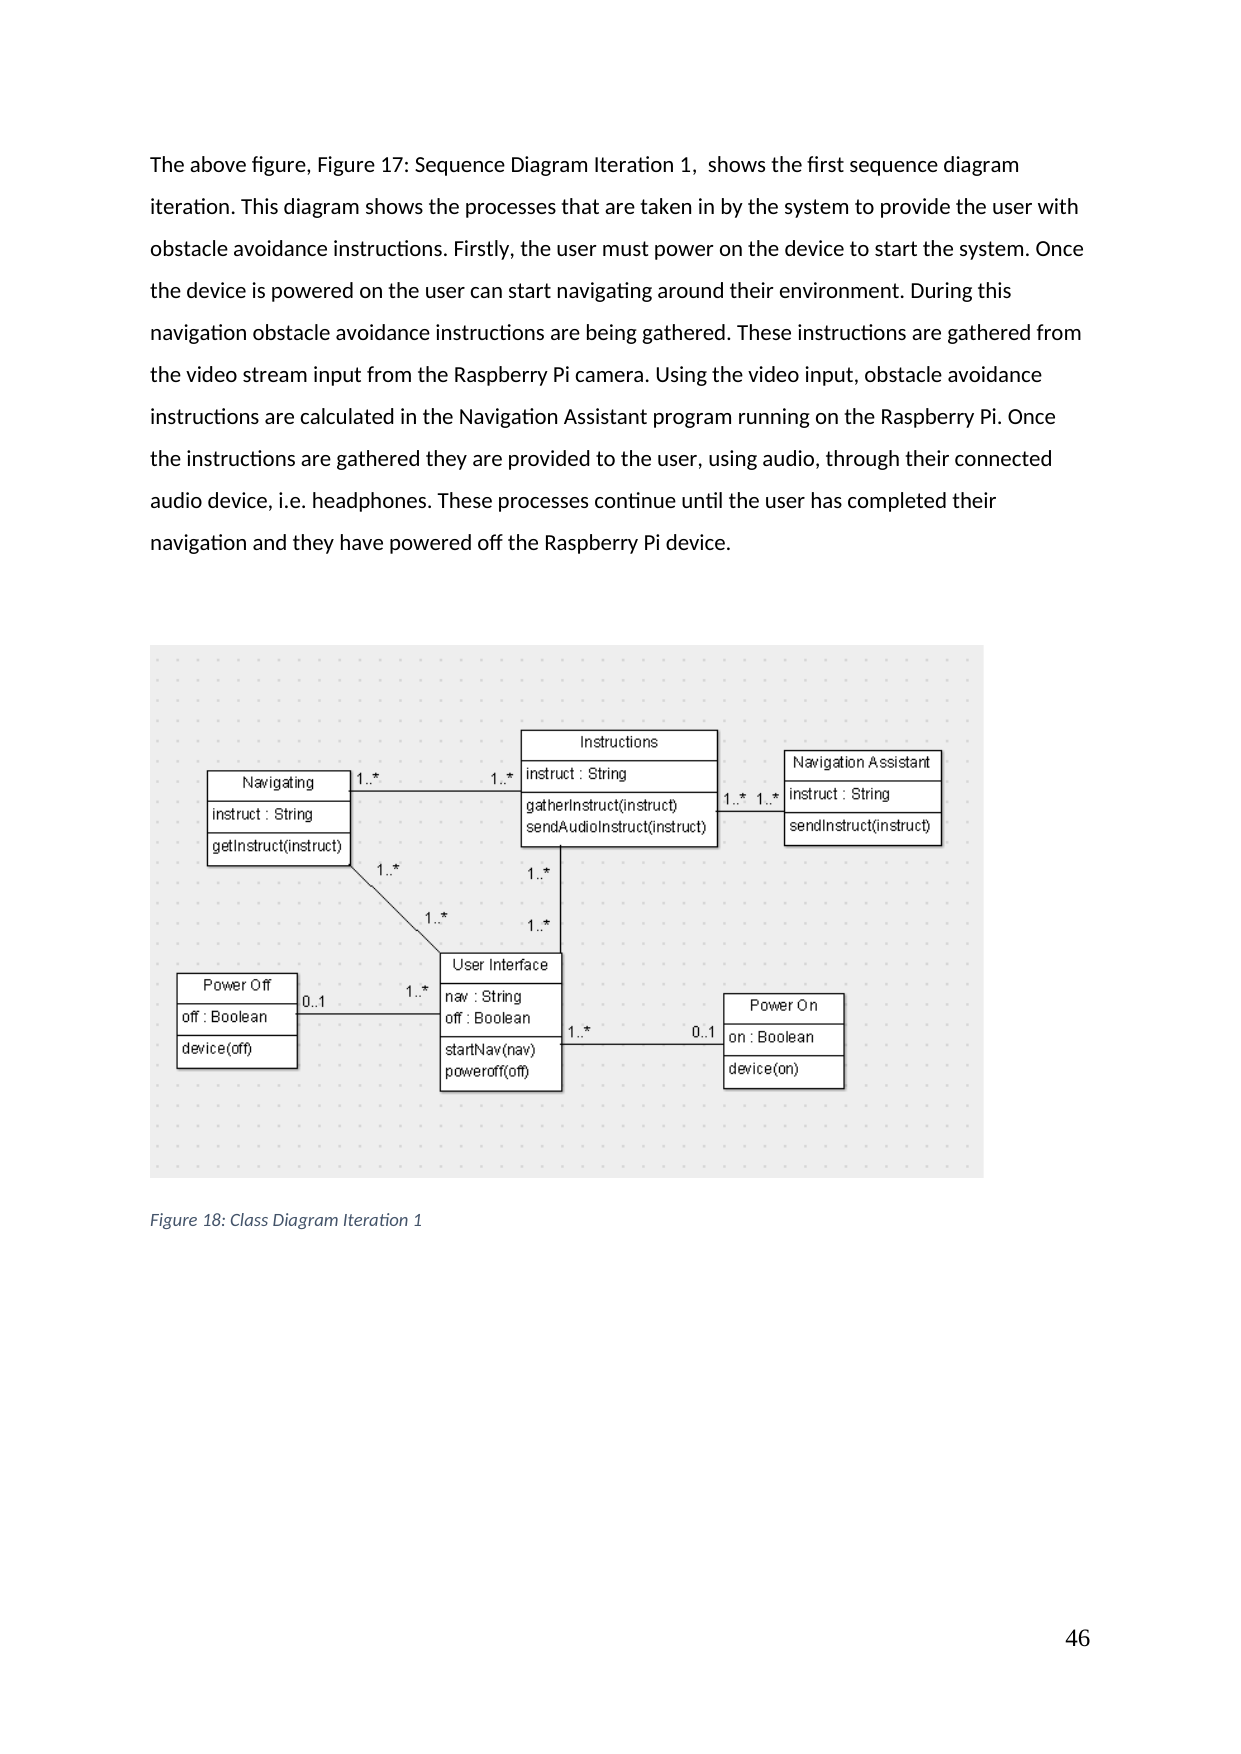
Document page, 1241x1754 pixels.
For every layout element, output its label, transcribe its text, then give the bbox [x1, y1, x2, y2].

picture [150, 645, 984, 1178]
text The above figure, Figure 17, shows the first sequence diagram iteration. This diagram shows the processes that are taken in by the system to provide the user with obstacle avoidance instructions. Firstly, the user must power on the device to start the system. Once the device is powered on the user can start navigating around their environment. During this navigation obstacle avoidance instructions are being gathered. These instructions are gathered from the video stream input from the Raspberry Pi camera. Using the video input, obstacle avoidance instructions are calculated in the Navigation Assistant program running on the Raspberry Pi. Once the instructions are gathered they are provided to the user, using audio, through their connected audio device, i.e. headphones. These processes continue until the user has completed their navigation and they have powered off the Raspberry Pi device. [150, 150, 1090, 556]
